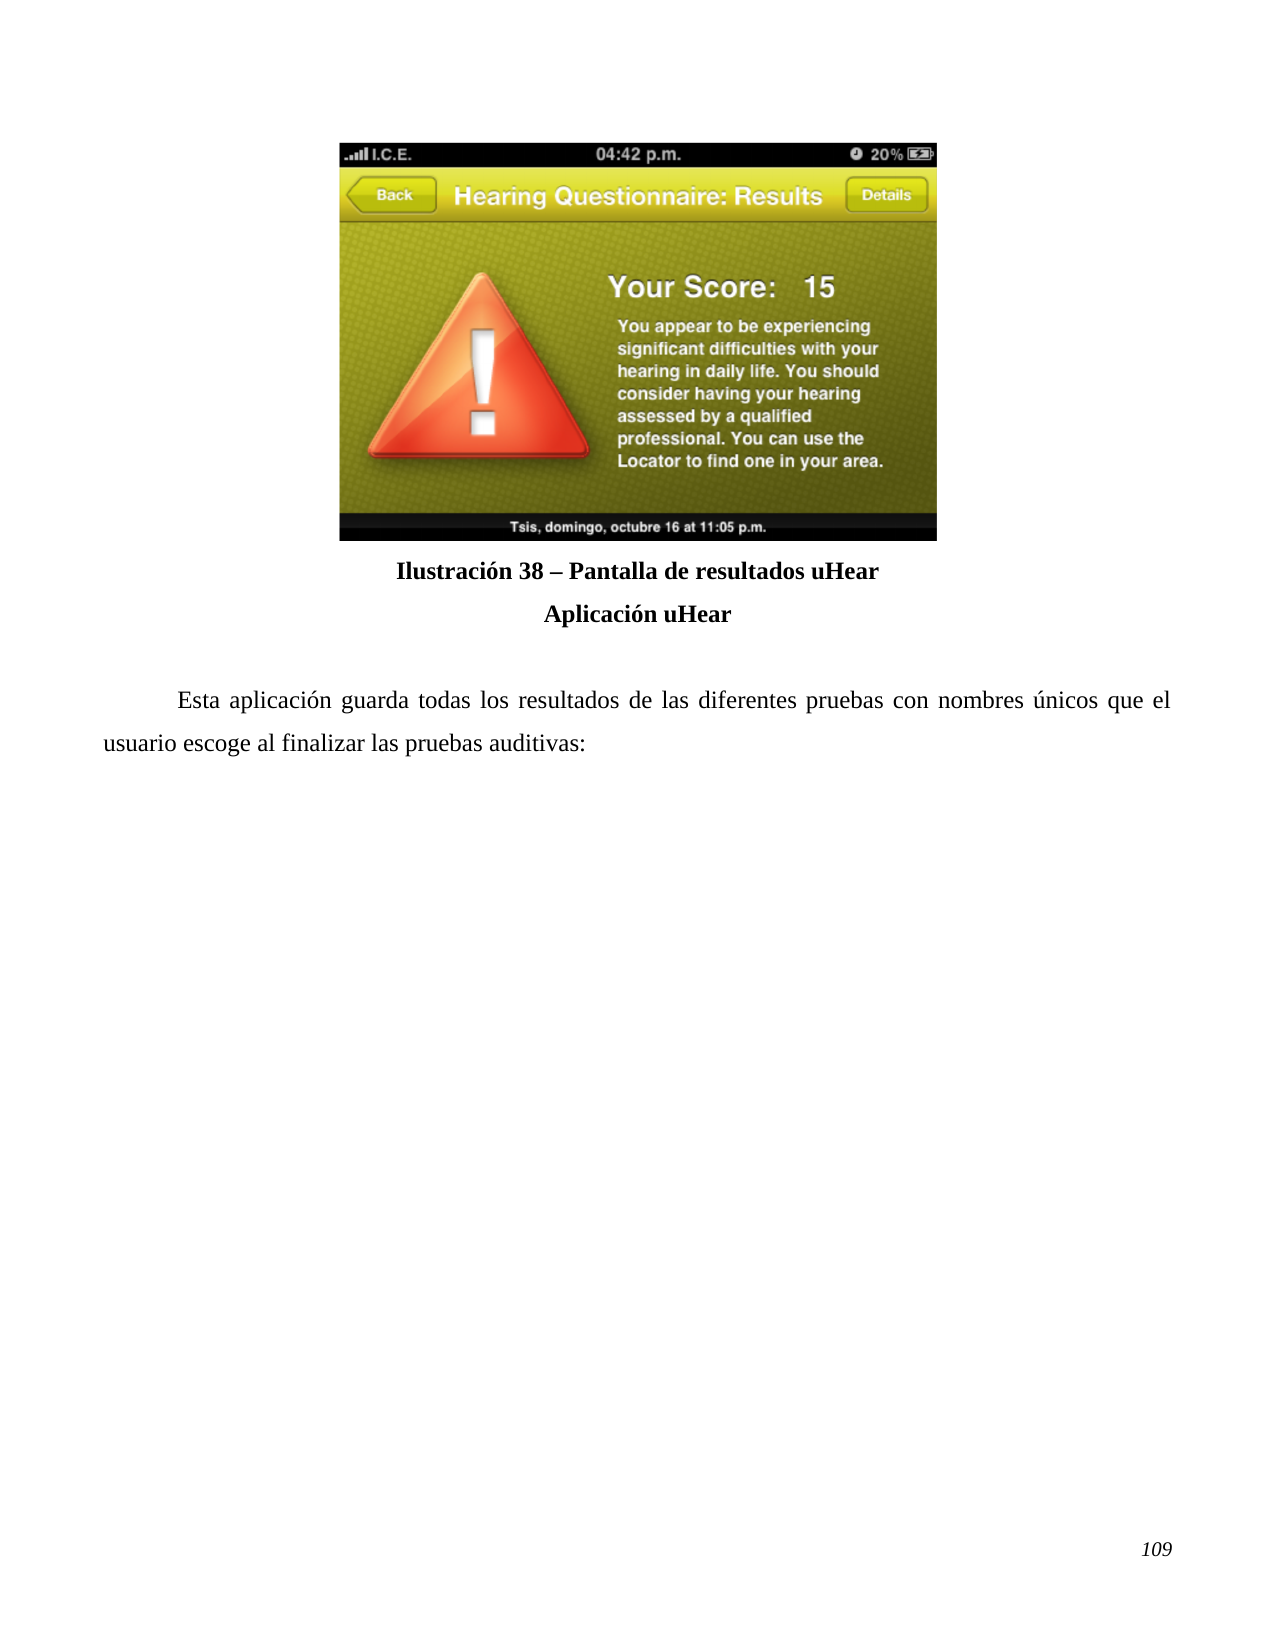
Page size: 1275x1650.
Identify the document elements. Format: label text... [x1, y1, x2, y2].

text Aplicación uHear [103, 599, 1172, 628]
picture [340, 143, 936, 541]
text Esta aplicación guarda todas los resultados de las diferentes pruebas con nombres únicos que el usuario escoge al finalizar las pruebas auditivas: [103, 685, 1172, 757]
text Ilustración 38 – Pantalla de resultados uHear [103, 556, 1172, 584]
